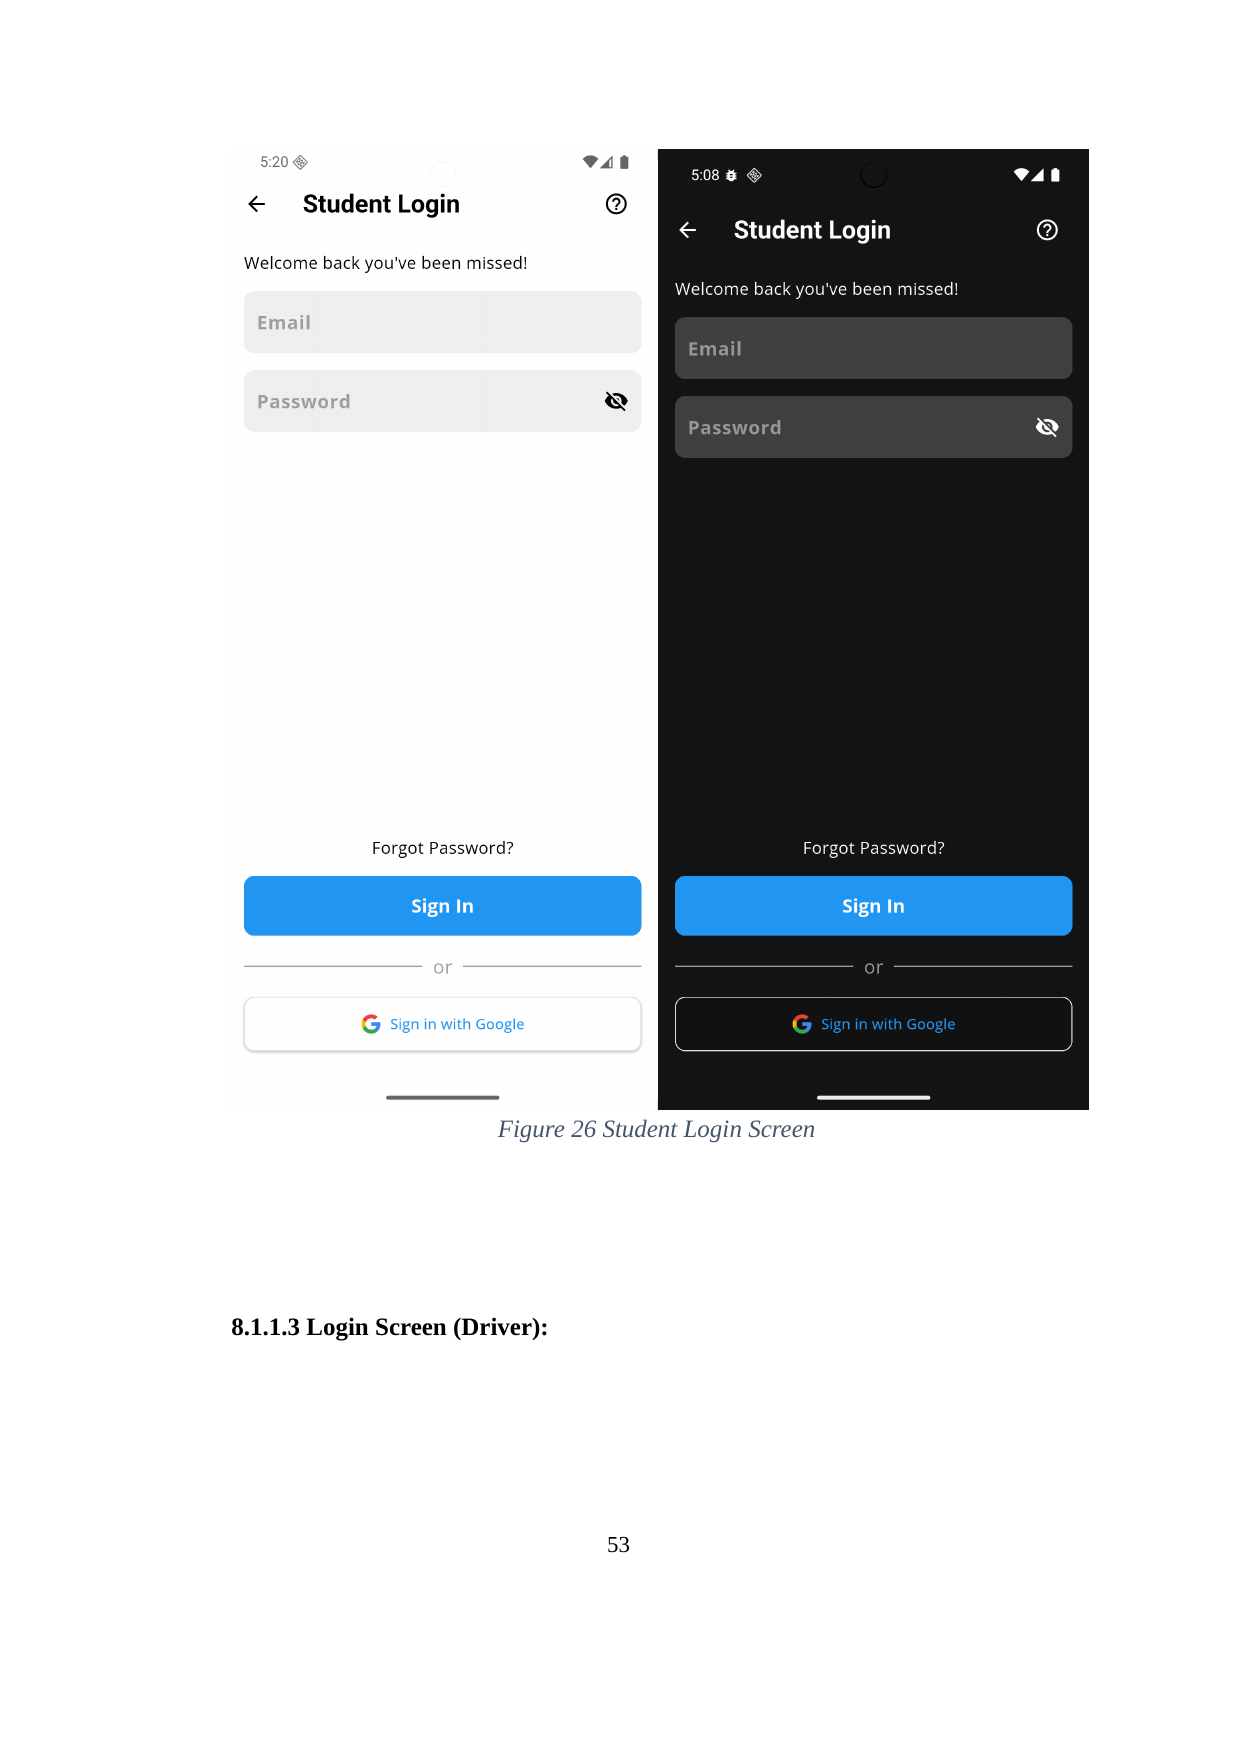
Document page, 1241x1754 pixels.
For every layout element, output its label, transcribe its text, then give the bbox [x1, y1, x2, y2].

subtitle 8.1.1.3 Login Screen (Driver): [225, 1312, 1090, 1341]
picture [227, 149, 1089, 1110]
